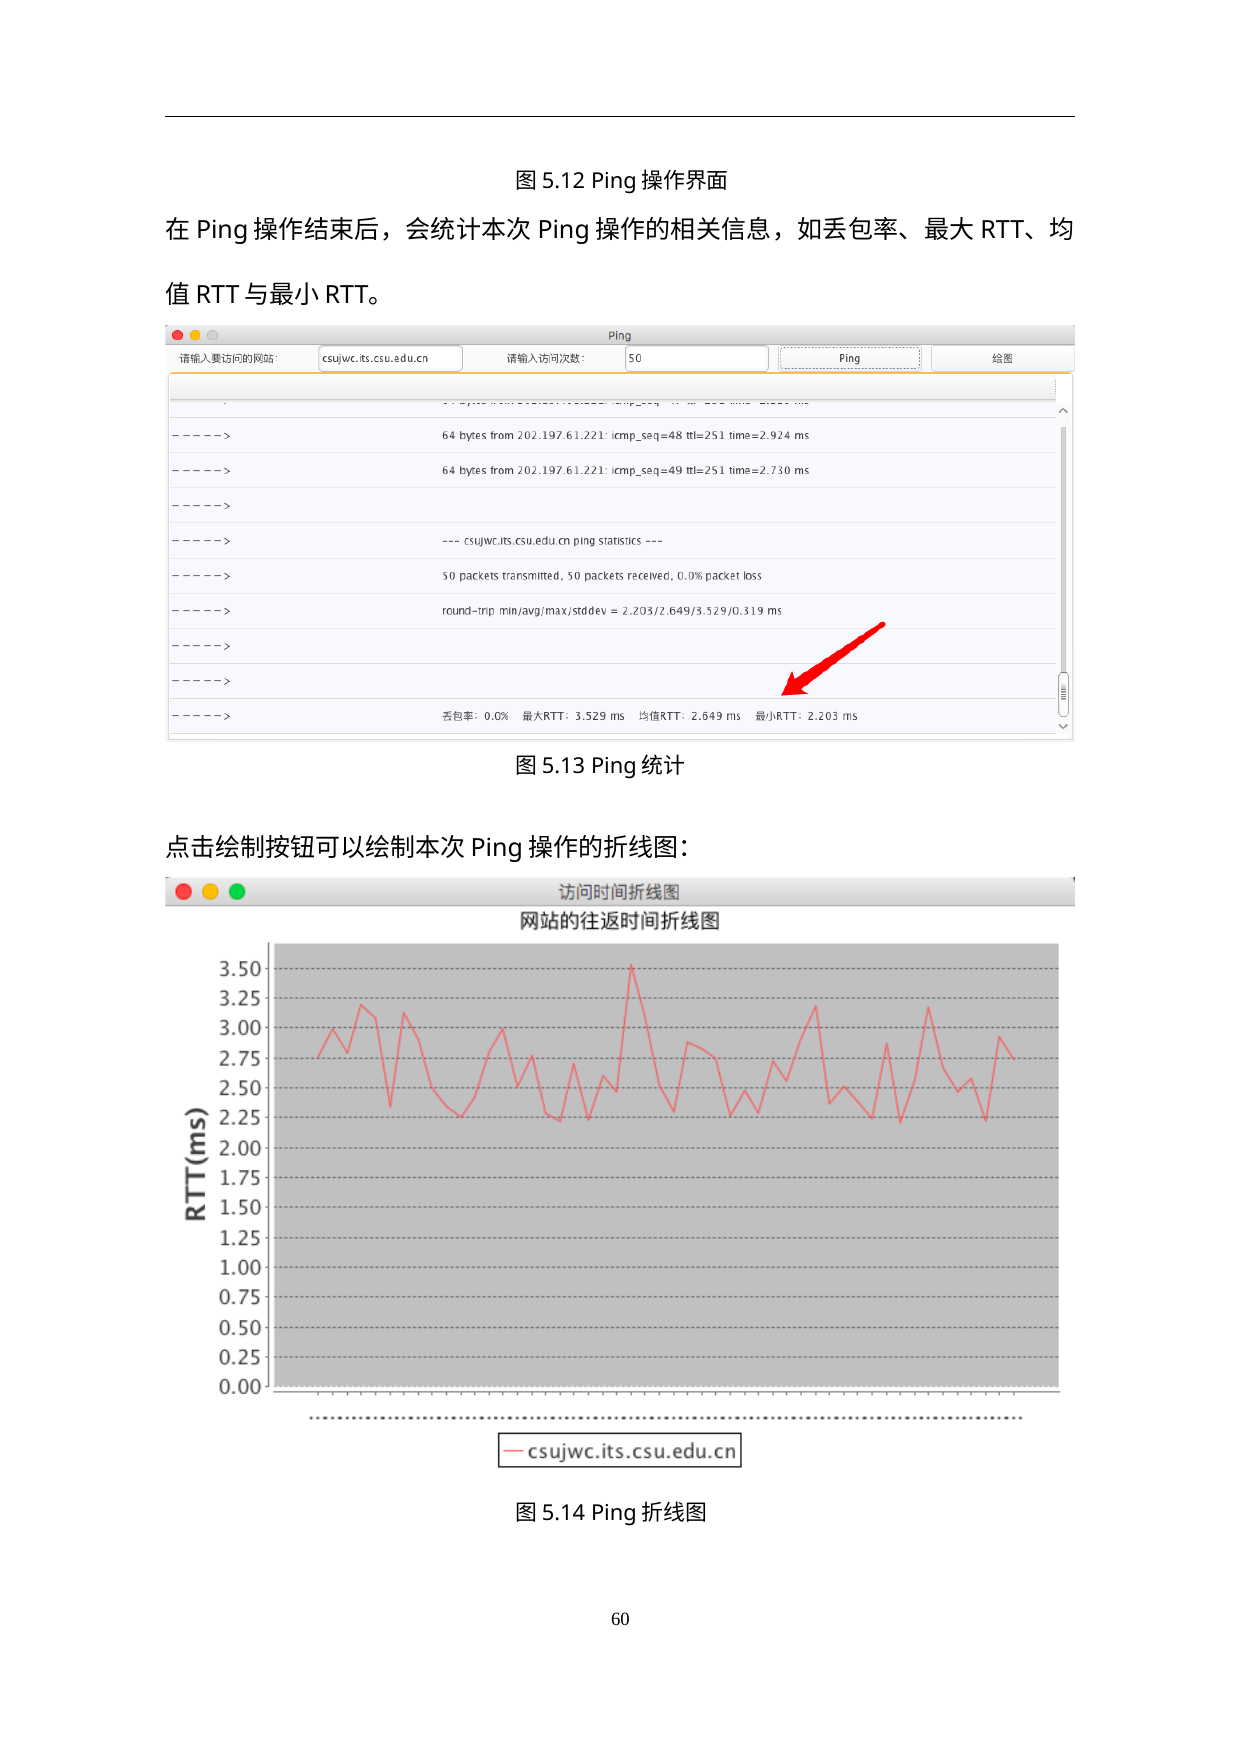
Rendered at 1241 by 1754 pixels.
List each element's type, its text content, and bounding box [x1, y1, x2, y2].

text 在Ping操作结束后，会统计本次Ping操作的相关信息，如丢包率、最大RTT、均值RTT与最小RTT。 [165, 195, 1075, 325]
picture [165, 877, 1075, 1469]
picture [165, 325, 1075, 742]
text 图5.13 Ping统计 [428, 748, 1075, 780]
text 图5.12 Ping操作界面 [428, 163, 1075, 195]
text 图5.14 Ping折线图 [428, 1495, 1075, 1528]
text 点击绘制按钮可以绘制本次Ping操作的折线图： [165, 813, 1075, 877]
